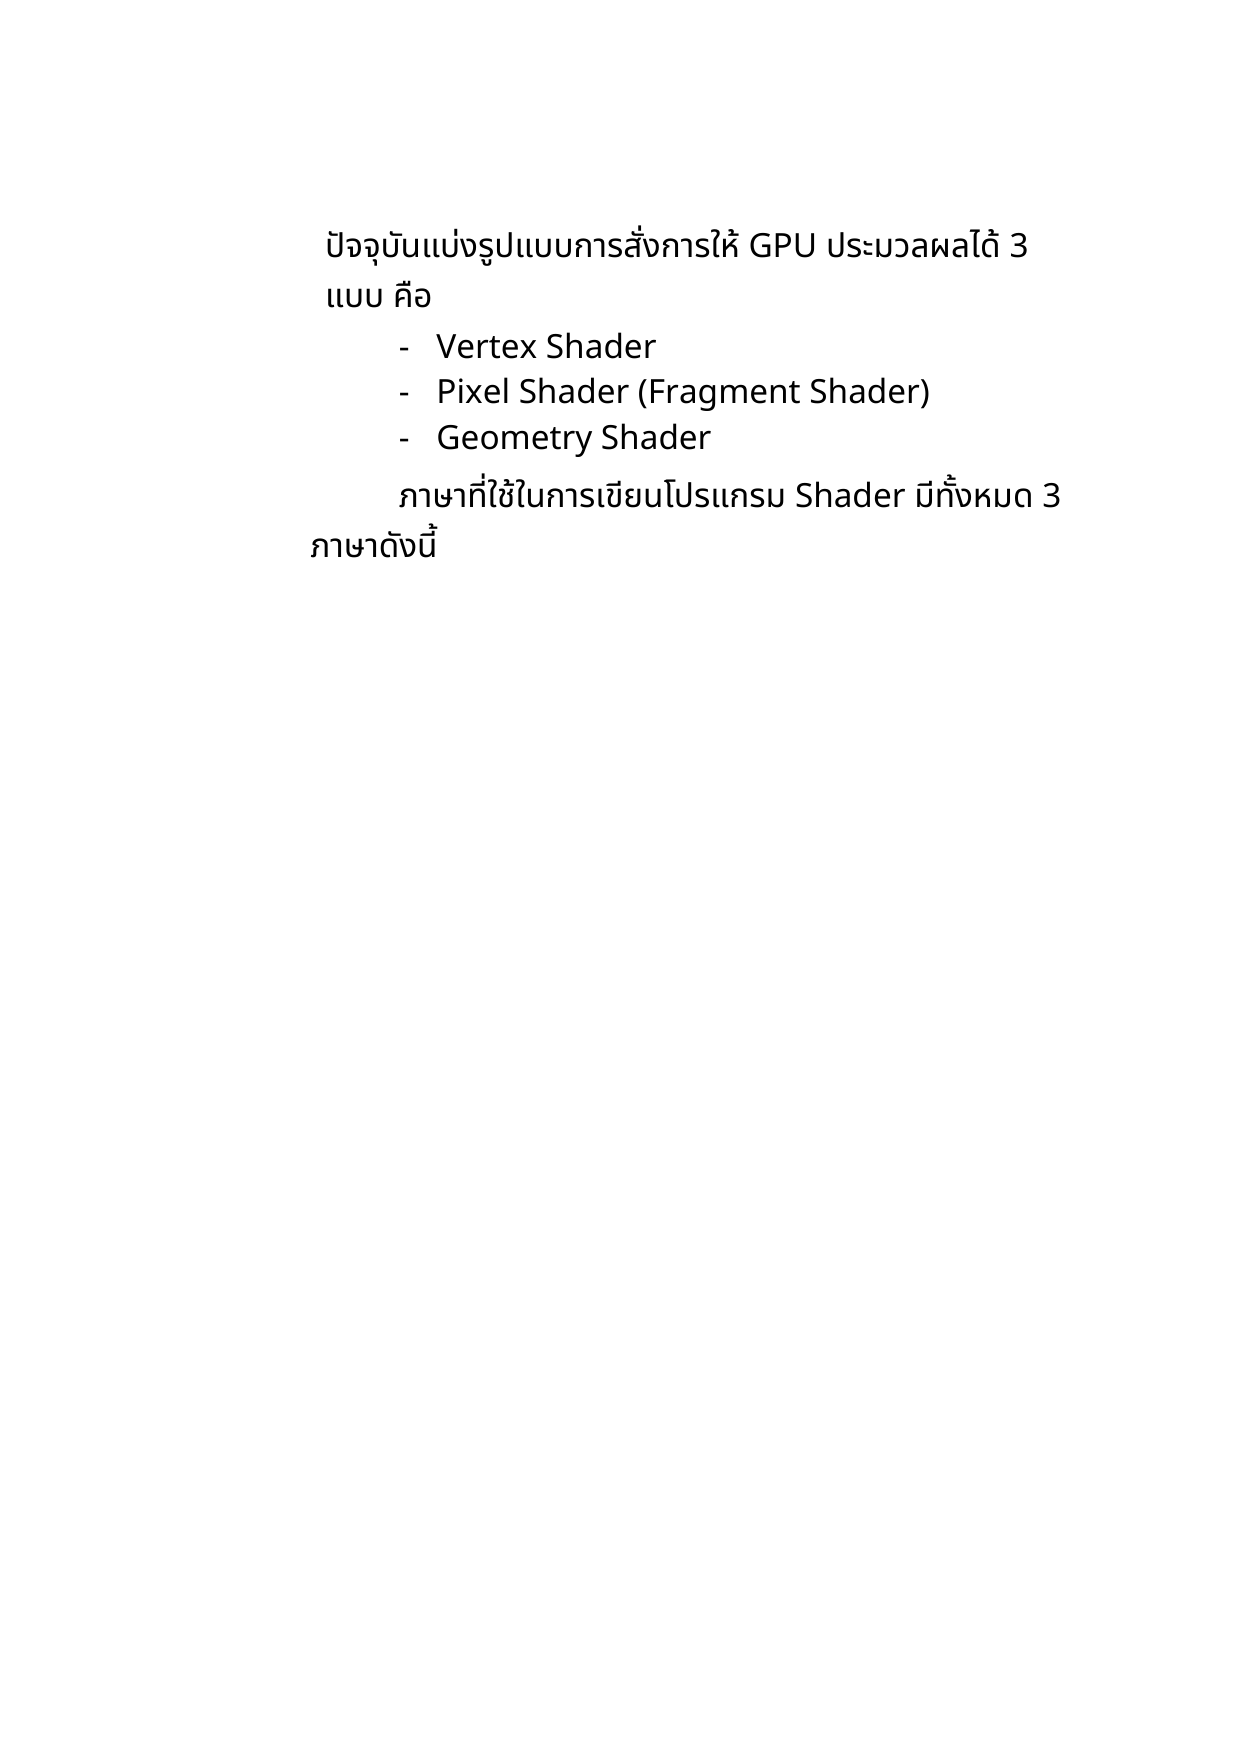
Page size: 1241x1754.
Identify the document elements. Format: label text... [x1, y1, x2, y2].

text ภาษาที่ใช้ในการเขียนโปรแกรม Shader มีทั้งหมด 3 ภาษาดังนี้ [310, 471, 1090, 572]
list Pixel Shader (Fragment Shader) [399, 368, 1090, 413]
list Geometry Shader [399, 413, 1090, 459]
list Vertex Shader [399, 323, 1090, 368]
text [325, 222, 1090, 323]
